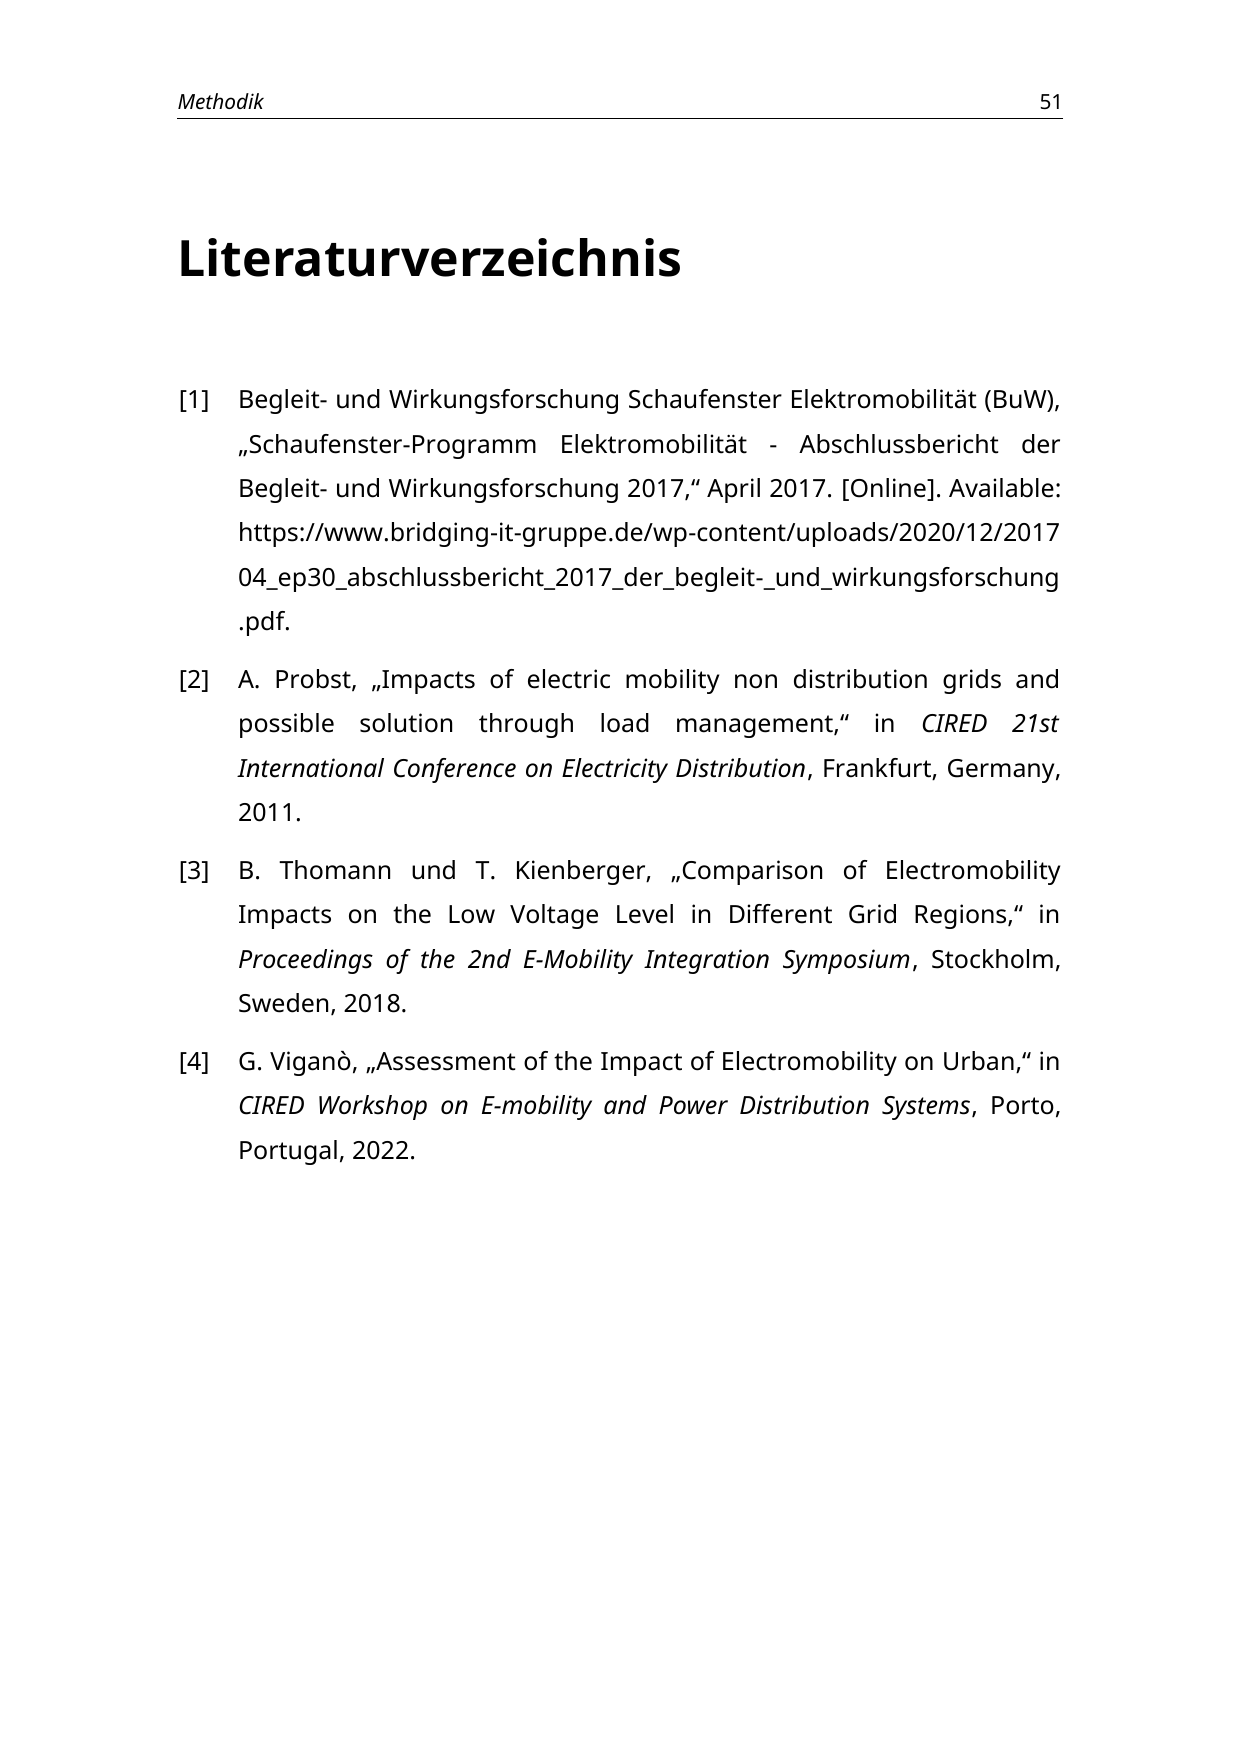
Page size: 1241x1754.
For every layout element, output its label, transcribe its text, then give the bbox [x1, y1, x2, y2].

table_cell [3] [177, 839, 236, 1030]
table_header [1] [177, 368, 236, 648]
table_cell G. Viganò, „Assessment of the Impact of Electromobility on Urban,“ in CIRED Workshop on E-mobility and Power Distribution Systems, Porto, Portugal, 2022. [236, 1030, 1063, 1176]
subtitle Literaturverzeichnis [177, 223, 1063, 291]
table_header Begleit- und Wirkungsforschung Schaufenster Elektromobilität (BuW), „Schaufenster-Programm Elektromobilität - Abschlussbericht der Begleit- und Wirkungsforschung 2017,“ April 2017. [Online]. Available: https://www.bridging-it-gruppe.de/wp-content/uploads/2020/12/201704_ep30_abschlussbericht_2017_der_begleit-_und_wirkungsforschung.pdf. [236, 368, 1063, 648]
table_cell B. Thomann und T. Kienberger, „Comparison of Electromobility Impacts on the Low Voltage Level in Different Grid Regions,“ in Proceedings of the 2nd E-Mobility Integration Symposium, Stockholm, Sweden, 2018. [236, 839, 1063, 1030]
table_cell [4] [177, 1030, 236, 1176]
table_cell A. Probst, „Impacts of electric mobility non distribution grids and possible solution through load management,“ in CIRED 21st International Conference on Electricity Distribution, Frankfurt, Germany, 2011. [236, 648, 1063, 839]
table_cell [2] [177, 648, 236, 839]
